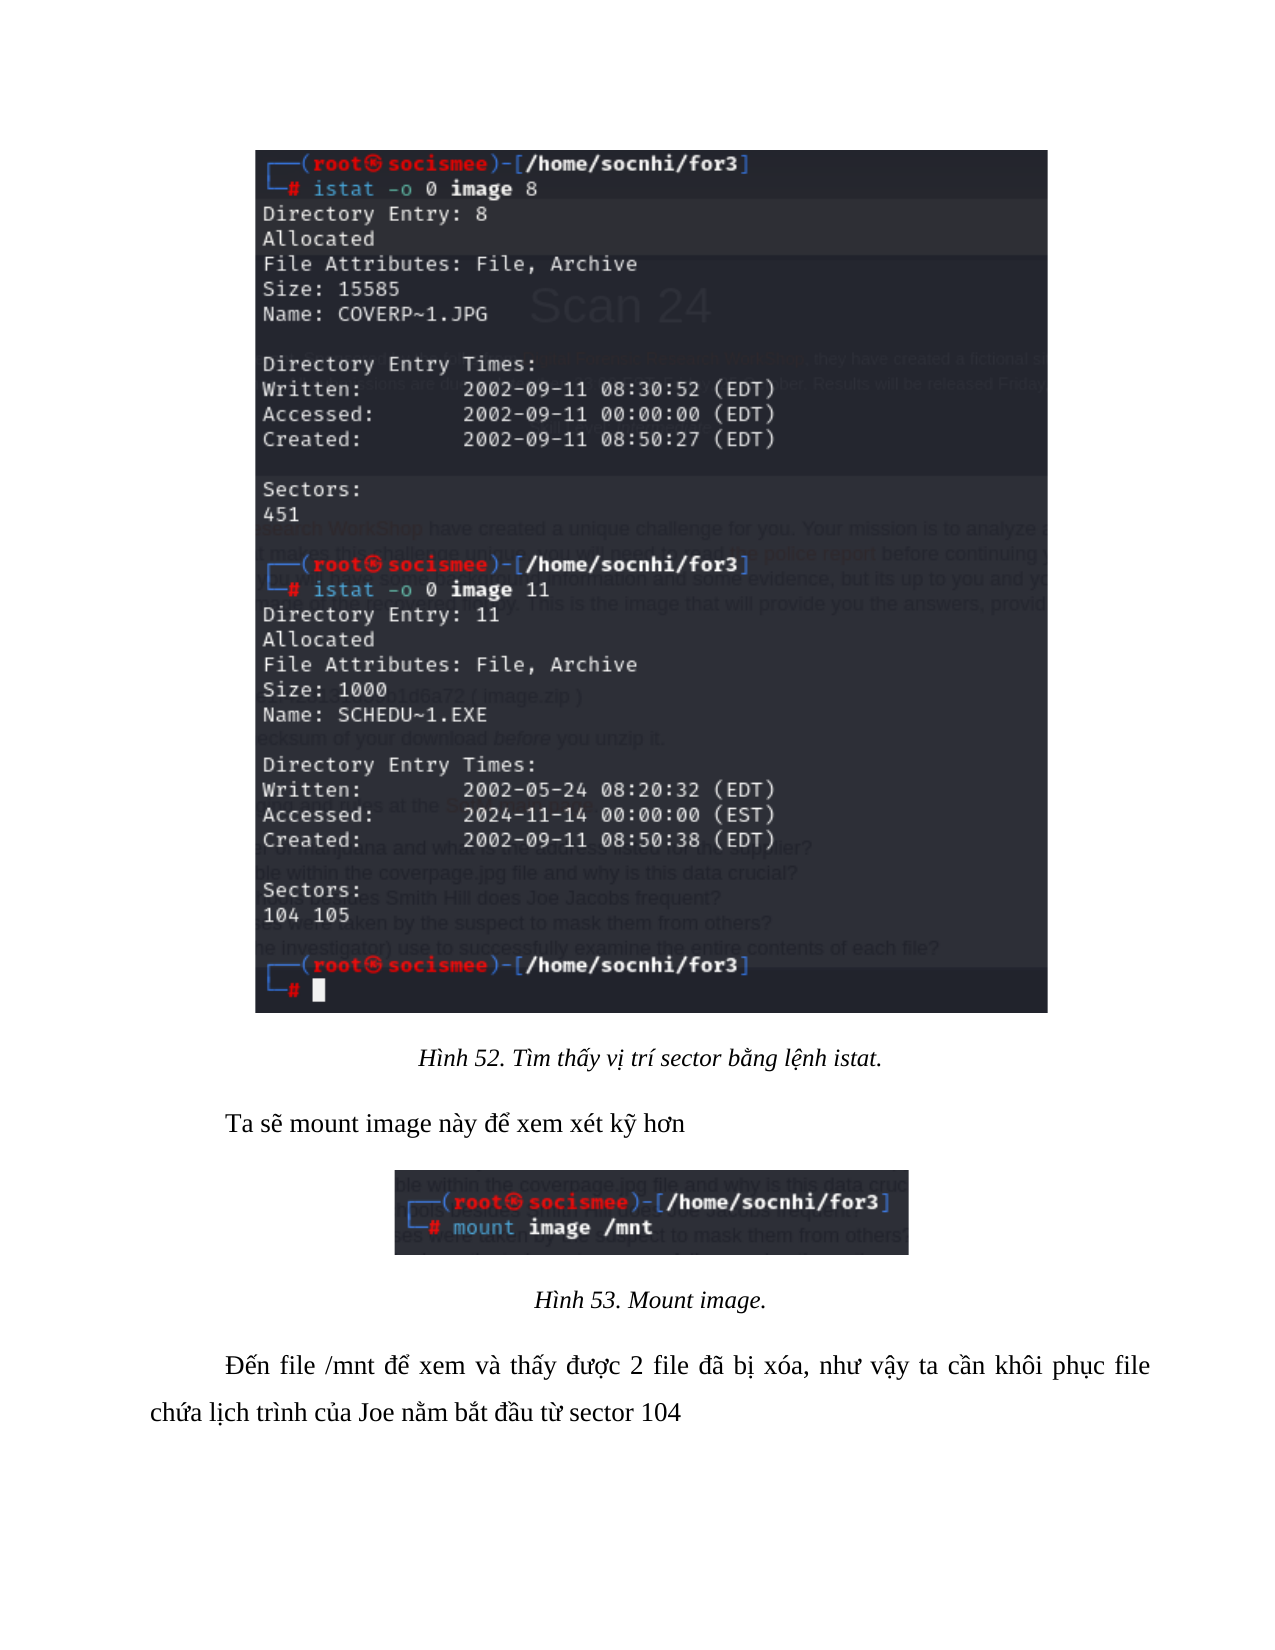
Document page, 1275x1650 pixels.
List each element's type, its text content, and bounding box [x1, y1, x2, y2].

text Hình 52. Tìm thấy vị trí sector bằng lệnh istat. [150, 1043, 1153, 1072]
picture [255, 150, 1048, 1013]
picture [394, 1170, 909, 1255]
text Ta sẽ mount image này để xem xét kỹ hơn [150, 1107, 1153, 1138]
text Hình 53. Mount image. [150, 1286, 1153, 1314]
text Đến file /mnt để xem và thấy được 2 file đã bị xóa, như vậy ta cần khôi phục file chứa lịch trình của Joe nằm bắt đầu từ sector 104 [150, 1349, 1153, 1427]
